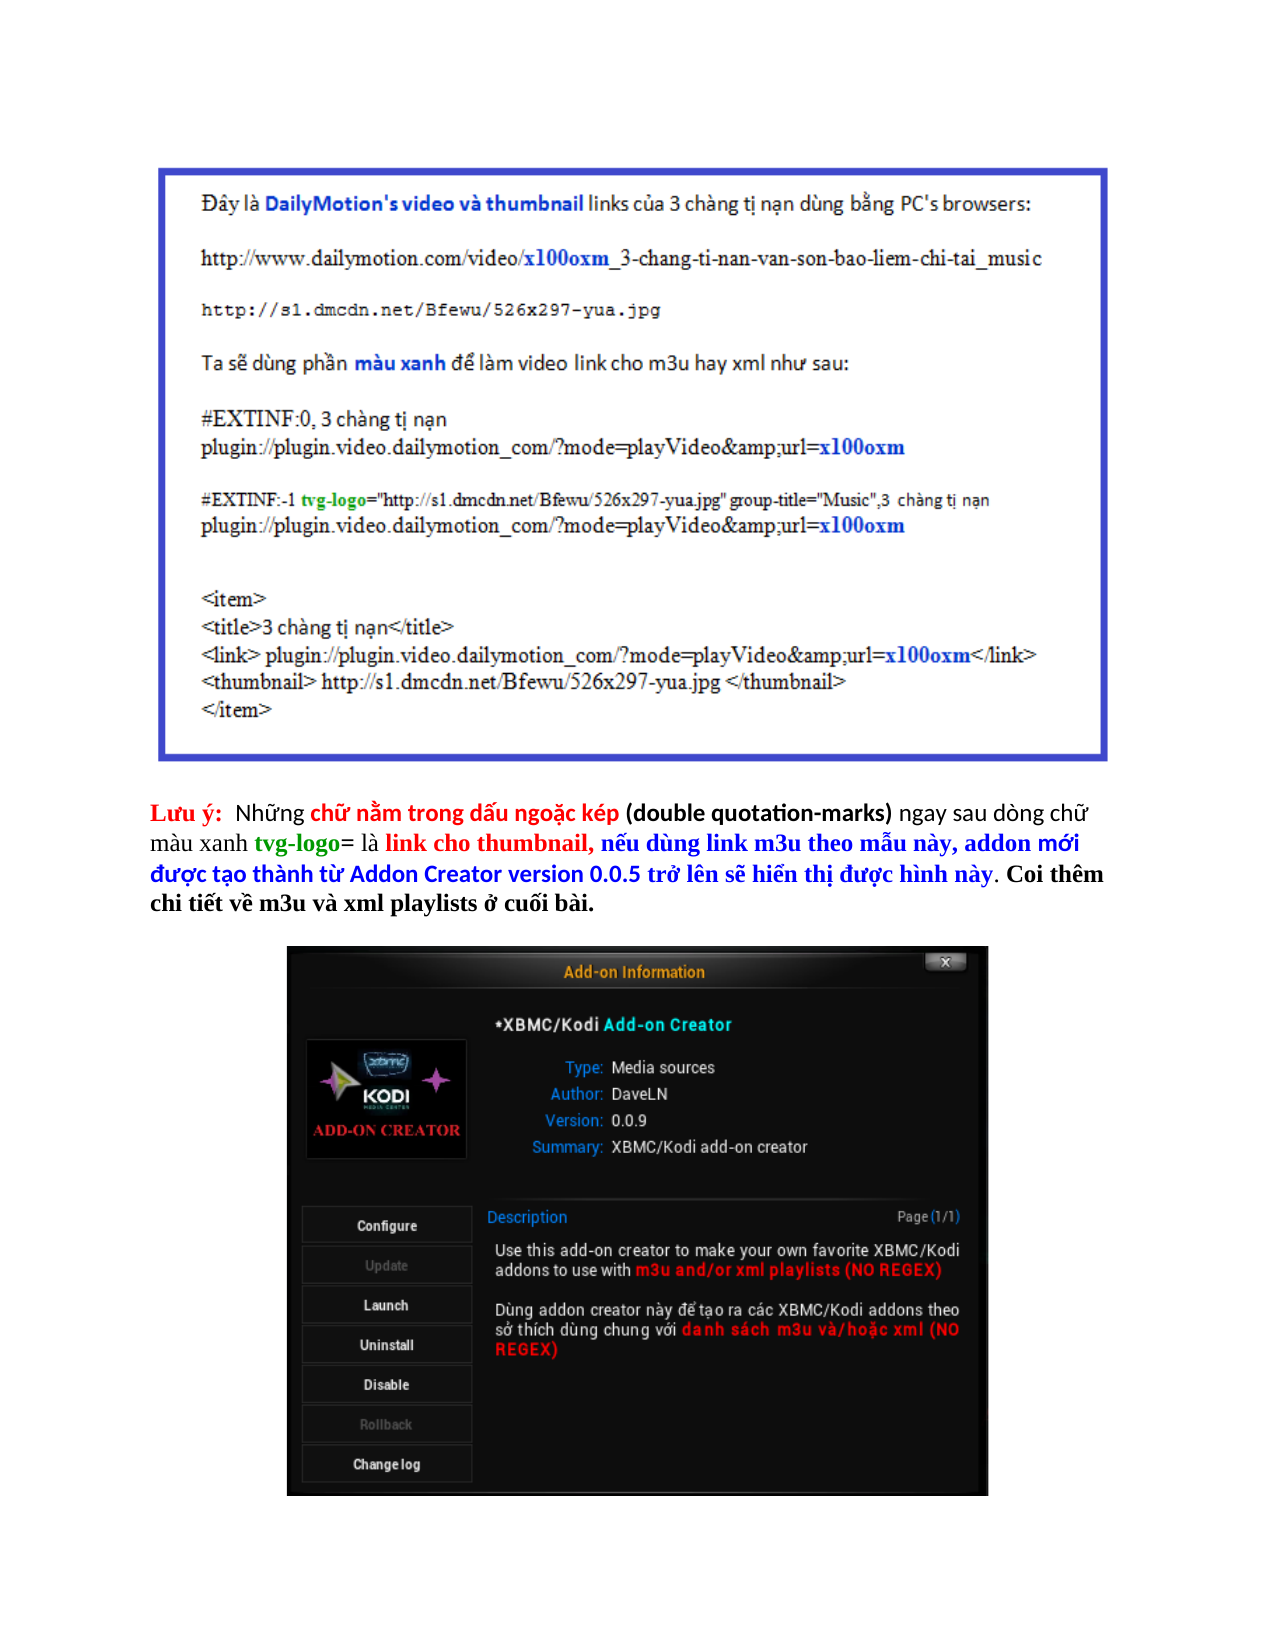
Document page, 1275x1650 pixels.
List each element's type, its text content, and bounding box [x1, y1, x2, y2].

picture [286, 946, 989, 1496]
picture [150, 150, 1125, 797]
text Lưu ý: Những chữ nằm trong dấu ngoặc kép (double quotation-marks) ngay sau dòng chữ màu xanh tvg-logo= là link cho thumbnail, nếu dùng link m3u theo mẫu này, addon mới được tạo thành từ Addon Creator version 0.0.5 trở lên sẽ hiển thị được hình này. Coi thêm chi tiết về m3u và xml playlists ở cuối bài. [150, 797, 1125, 917]
